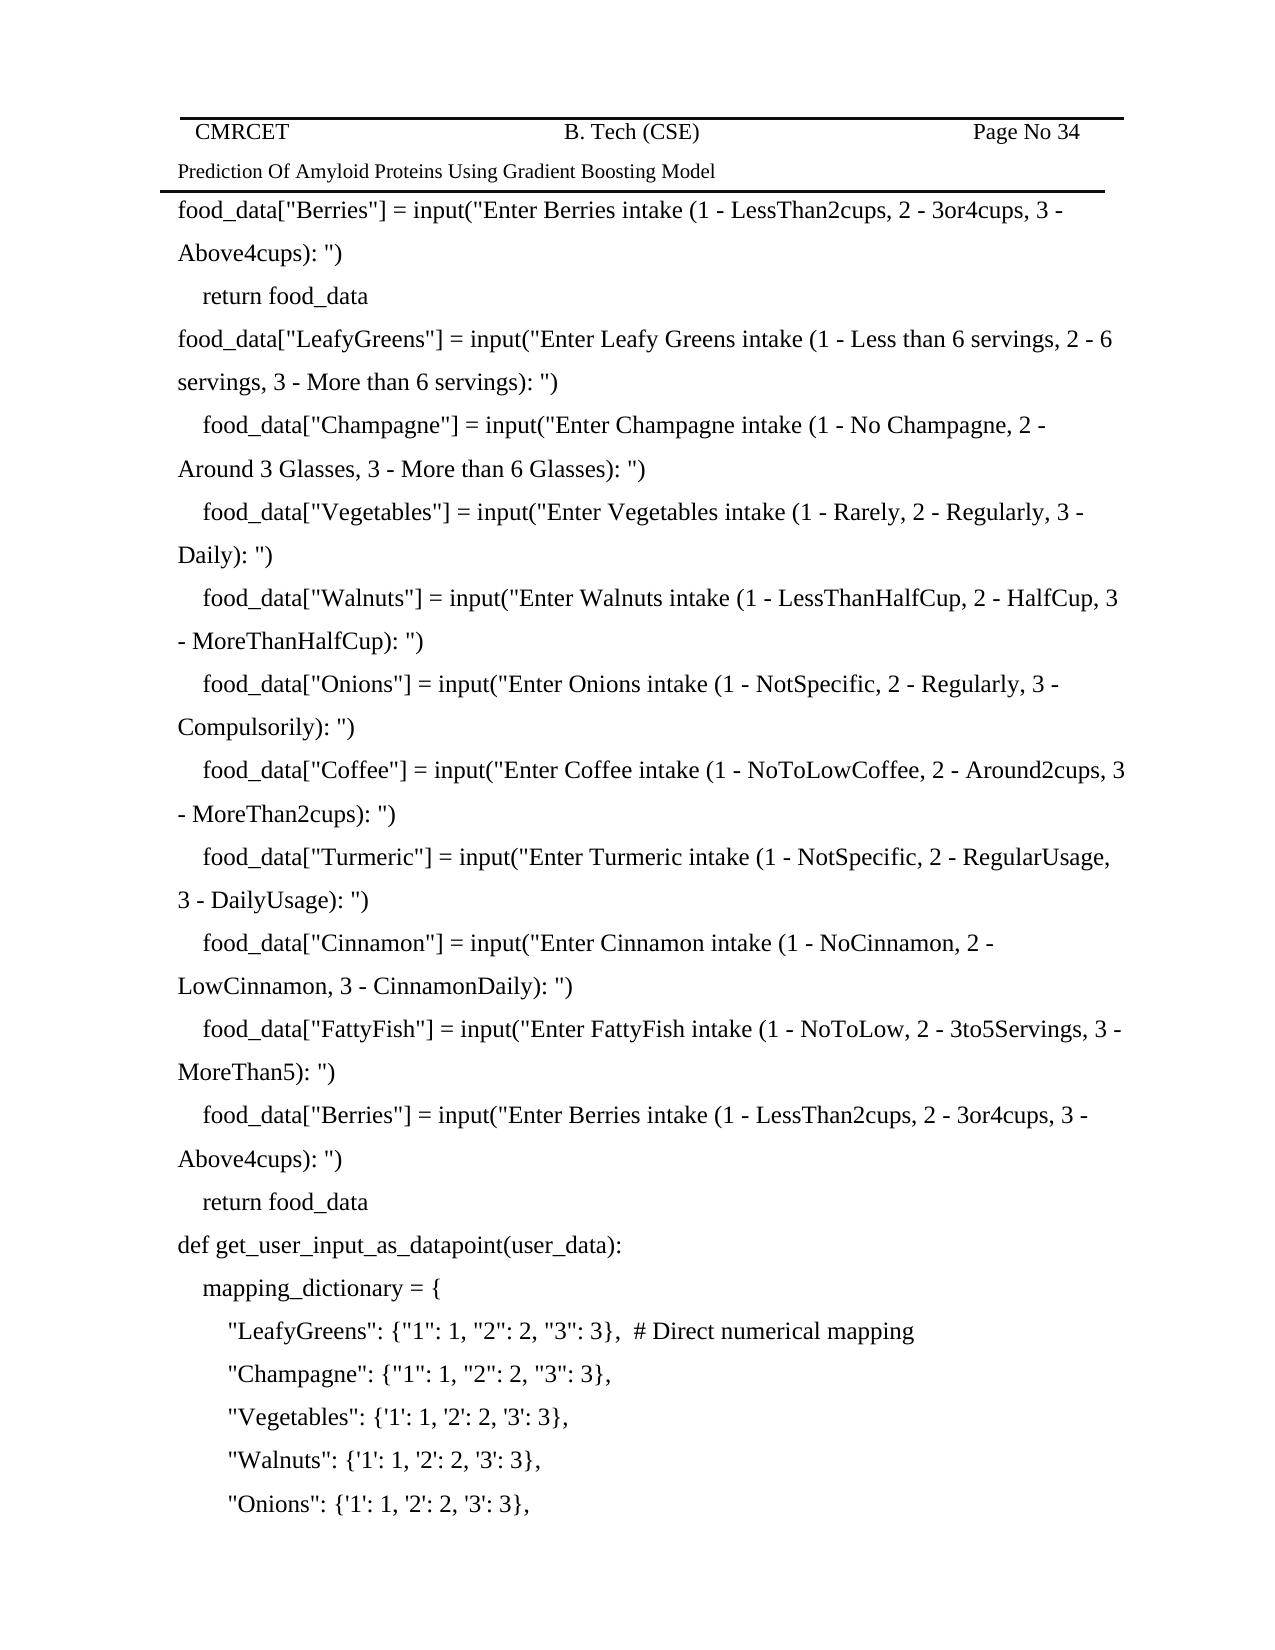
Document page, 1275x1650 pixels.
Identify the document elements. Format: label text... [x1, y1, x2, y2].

text return food_data [177, 281, 1127, 310]
text food_data["FattyFish"] = input("Enter FattyFish intake (1 - NoToLow, 2 - 3to5Servings, 3 - MoreThan5): ") [177, 1014, 1127, 1086]
text return food_data [177, 1187, 1127, 1216]
text food_data["Champagne"] = input("Enter Champagne intake (1 - No Champagne, 2 - Around 3 Glasses, 3 - More than 6 Glasses): ") [177, 411, 1127, 482]
text food_data["Walnuts"] = input("Enter Walnuts intake (1 - LessThanHalfCup, 2 - HalfCup, 3 - MoreThanHalfCup): ") [177, 583, 1127, 655]
text "Champagne": {"1": 1, "2": 2, "3": 3}, [177, 1359, 1127, 1388]
text "Vegetables": {'1': 1, '2': 2, '3': 3}, [177, 1402, 1127, 1431]
text food_data["Vegetables"] = input("Enter Vegetables intake (1 - Rarely, 2 - Regularly, 3 - Daily): ") [177, 497, 1127, 569]
text food_data["Turmeric"] = input("Enter Turmeric intake (1 - NotSpecific, 2 - RegularUsage, 3 - DailyUsage): ") [177, 842, 1127, 914]
text food_data["Coffee"] = input("Enter Coffee intake (1 - NoToLowCoffee, 2 - Around2cups, 3 - MoreThan2cups): ") [177, 756, 1127, 827]
text mapping_dictionary = { [177, 1273, 1127, 1302]
text food_data["LeafyGreens"] = input("Enter Leafy Greens intake (1 - Less than 6 servings, 2 - 6 servings, 3 - More than 6 servings): ") [177, 324, 1127, 396]
text "LeafyGreens": {"1": 1, "2": 2, "3": 3}, # Direct numerical mapping [177, 1316, 1127, 1345]
text food_data["Onions"] = input("Enter Onions intake (1 - NotSpecific, 2 - Regularly, 3 - Compulsorily): ") [177, 669, 1127, 741]
text def get_user_input_as_datapoint(user_data): [177, 1230, 1127, 1259]
text CMRCET B. Tech (CSE) Page No 34 [177, 118, 1127, 144]
text "Walnuts": {'1': 1, '2': 2, '3': 3}, [177, 1446, 1127, 1474]
text food_data["Berries"] = input("Enter Berries intake (1 - LessThan2cups, 2 - 3or4cups, 3 - Above4cups): ") [177, 195, 1127, 267]
text food_data["Cinnamon"] = input("Enter Cinnamon intake (1 - NoCinnamon, 2 - LowCinnamon, 3 - CinnamonDaily): ") [177, 928, 1127, 1000]
text Prediction Of Amyloid Proteins Using Gradient Boosting Model [177, 159, 1127, 183]
text food_data["Berries"] = input("Enter Berries intake (1 - LessThan2cups, 2 - 3or4cups, 3 - Above4cups): ") [177, 1101, 1127, 1172]
text "Onions": {'1': 1, '2': 2, '3': 3}, [177, 1489, 1127, 1517]
